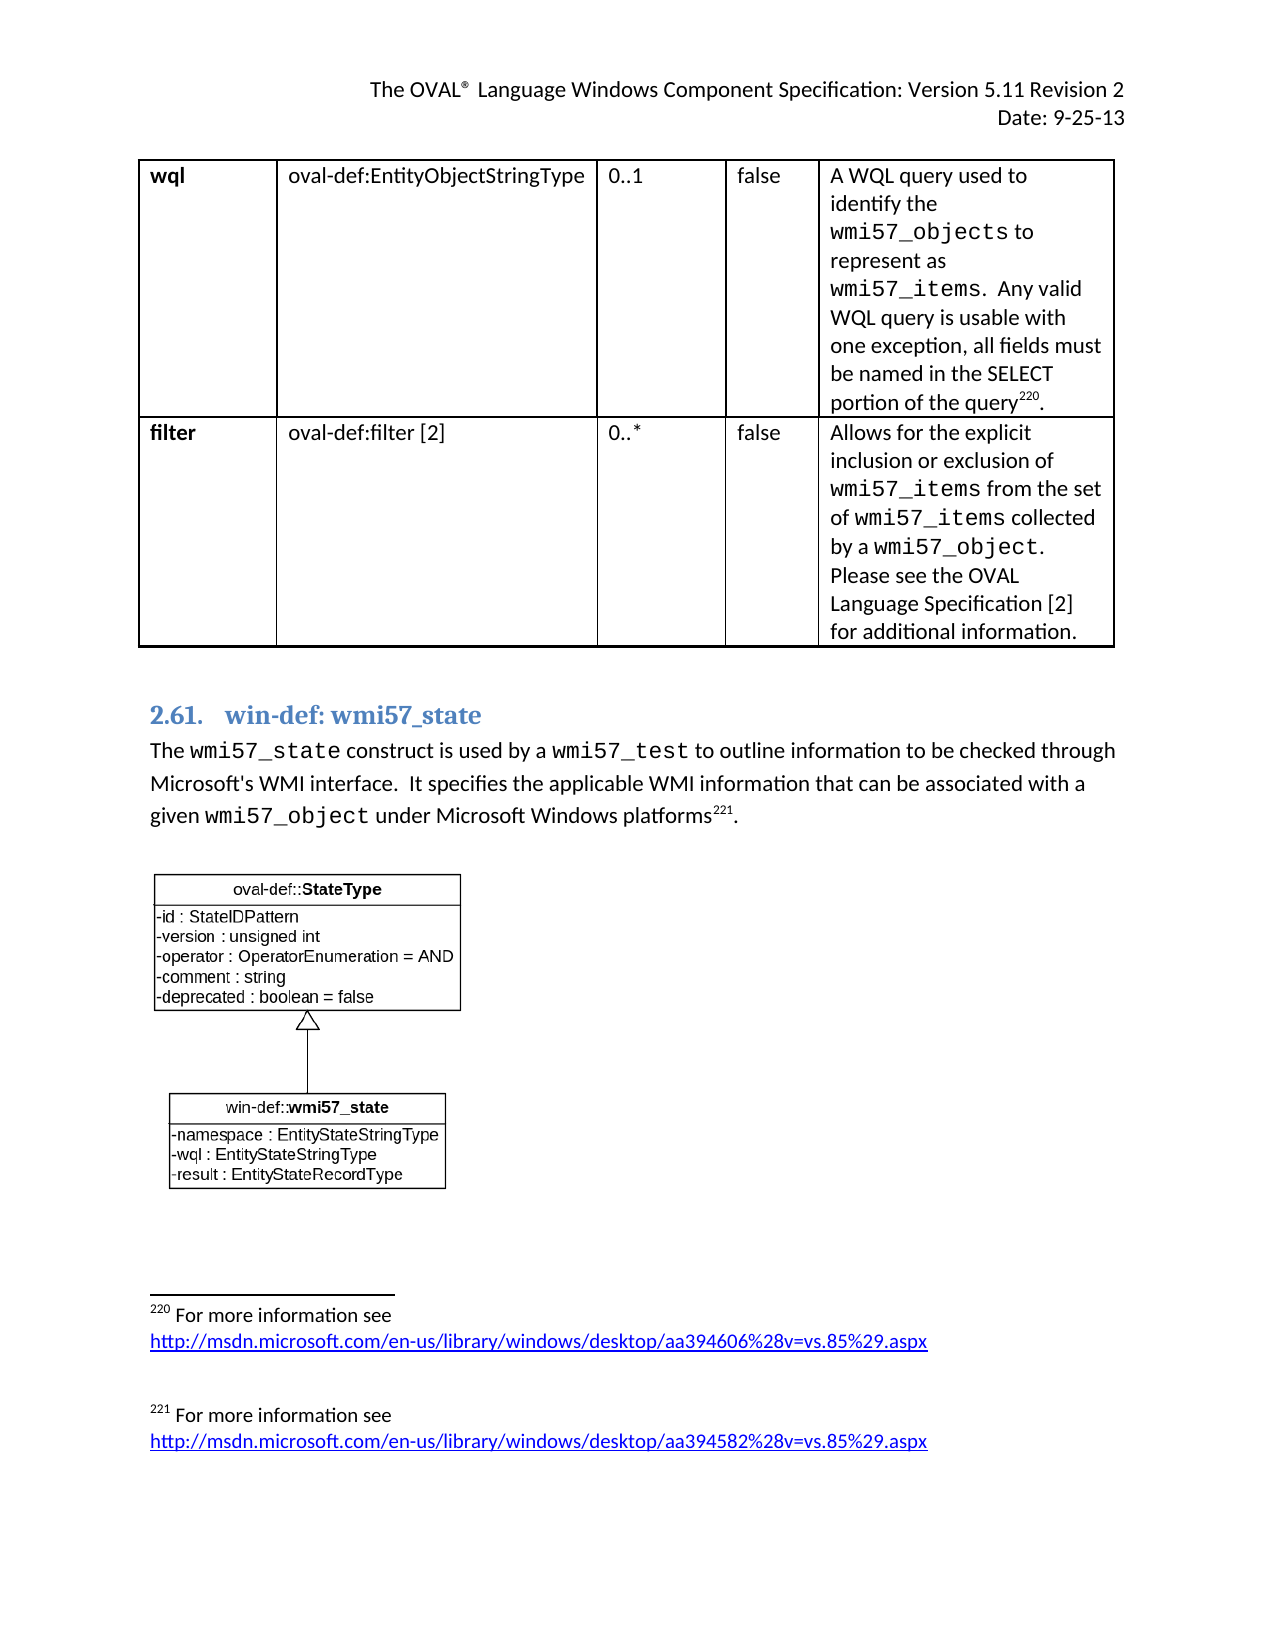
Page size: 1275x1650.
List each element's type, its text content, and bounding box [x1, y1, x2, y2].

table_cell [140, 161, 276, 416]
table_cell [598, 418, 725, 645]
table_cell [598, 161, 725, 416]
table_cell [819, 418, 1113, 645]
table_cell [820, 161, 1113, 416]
text The wmi57_state construct is used by a wmi57_test to outline information to be checked through Microsoft's WMI interface. It specifies the applicable WMI information that can be associated with a given wmi57_object under Microsoft Windows platforms. [150, 736, 1125, 831]
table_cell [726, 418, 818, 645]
subtitle win-def: wmi57_state [150, 700, 1125, 732]
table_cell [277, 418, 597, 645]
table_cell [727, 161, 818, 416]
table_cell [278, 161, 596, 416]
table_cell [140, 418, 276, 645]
